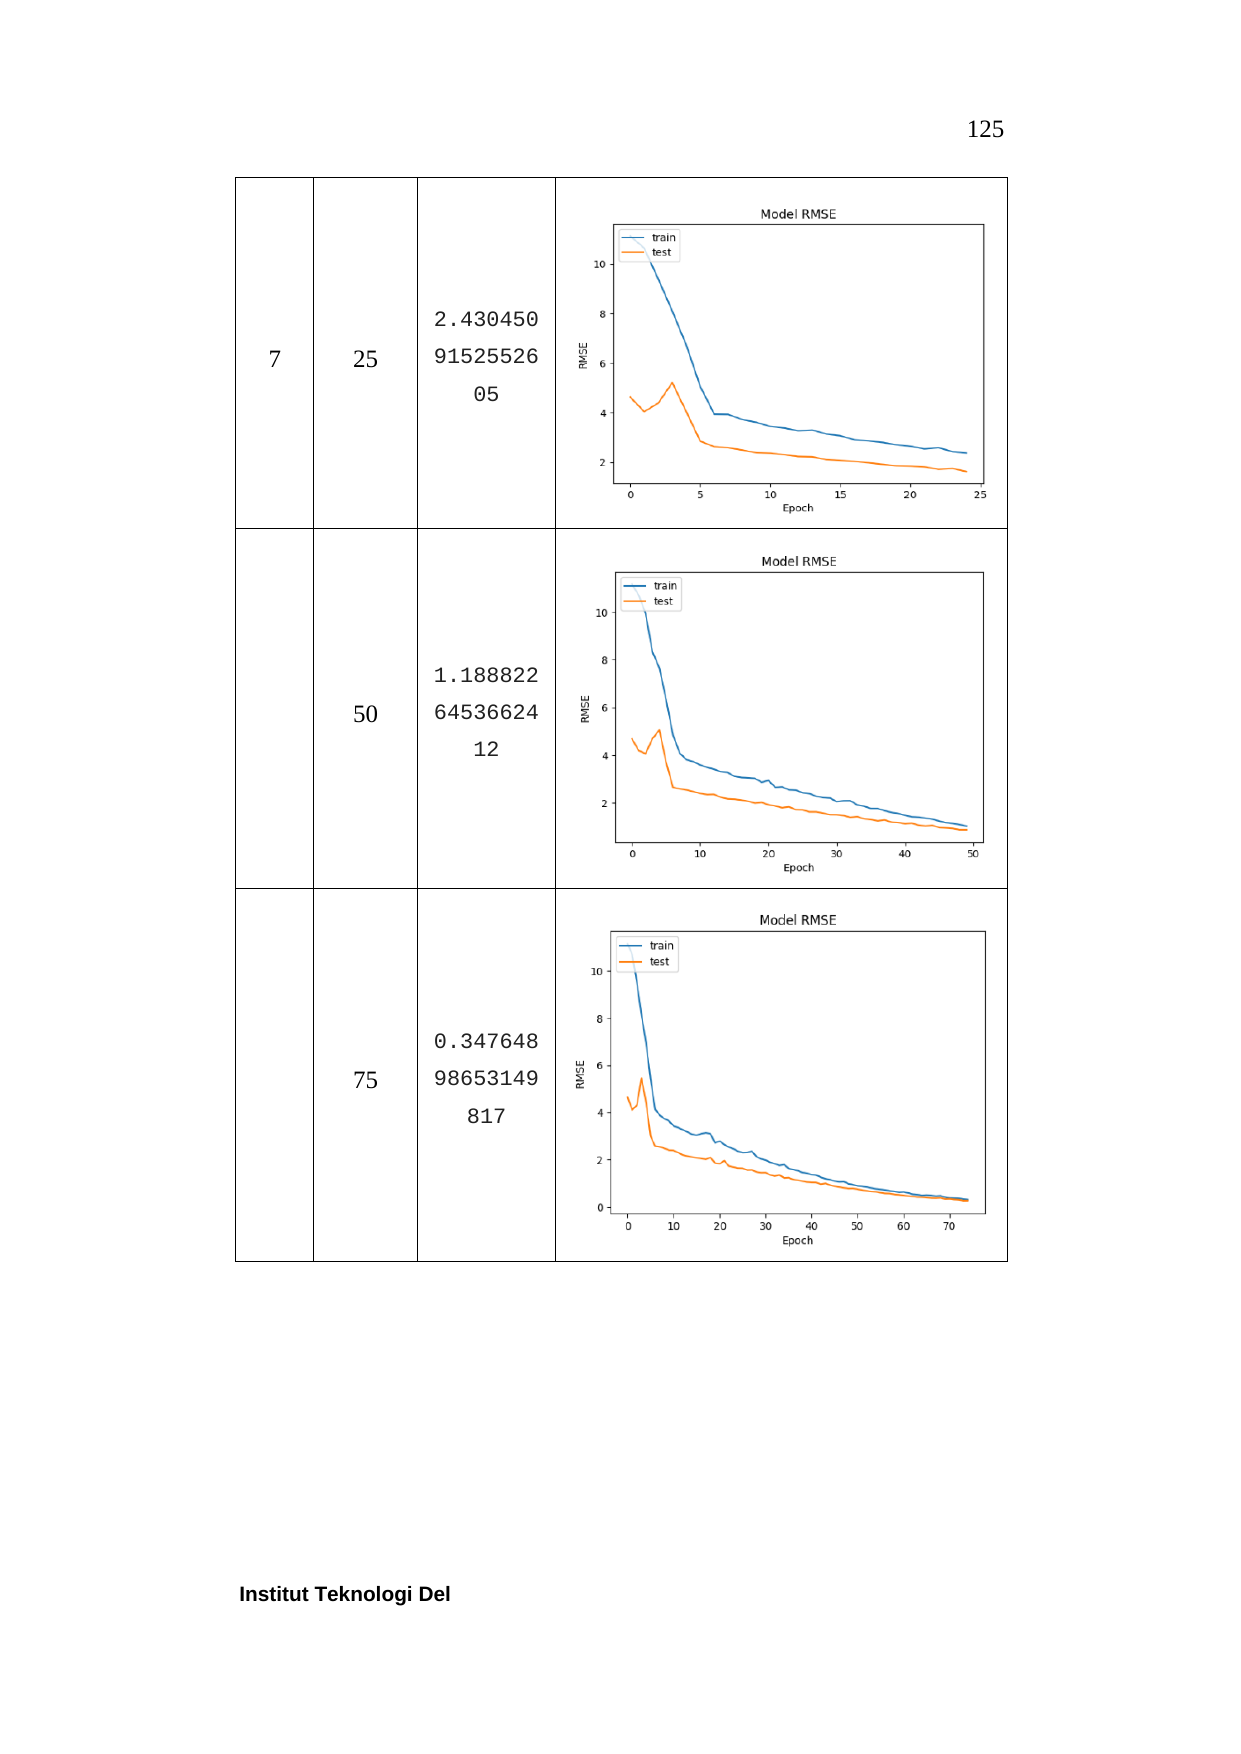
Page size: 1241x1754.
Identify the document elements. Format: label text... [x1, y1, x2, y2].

table_cell [556, 178, 1007, 527]
table_cell 0.34764898653149817 [418, 889, 555, 1261]
picture [573, 203, 990, 514]
table_cell 25 [314, 178, 417, 527]
table_cell 75 [314, 889, 417, 1261]
table_cell [236, 889, 313, 1261]
picture [577, 553, 987, 874]
table_cell 7 [236, 178, 313, 527]
table_cell [236, 529, 313, 888]
table_cell 1.1888226453662412 [418, 529, 555, 888]
table_cell [556, 529, 1007, 888]
table_cell 50 [314, 529, 417, 888]
picture [574, 913, 989, 1247]
table_cell 2.4304509152552605 [418, 178, 555, 527]
table_cell [556, 889, 1007, 1261]
